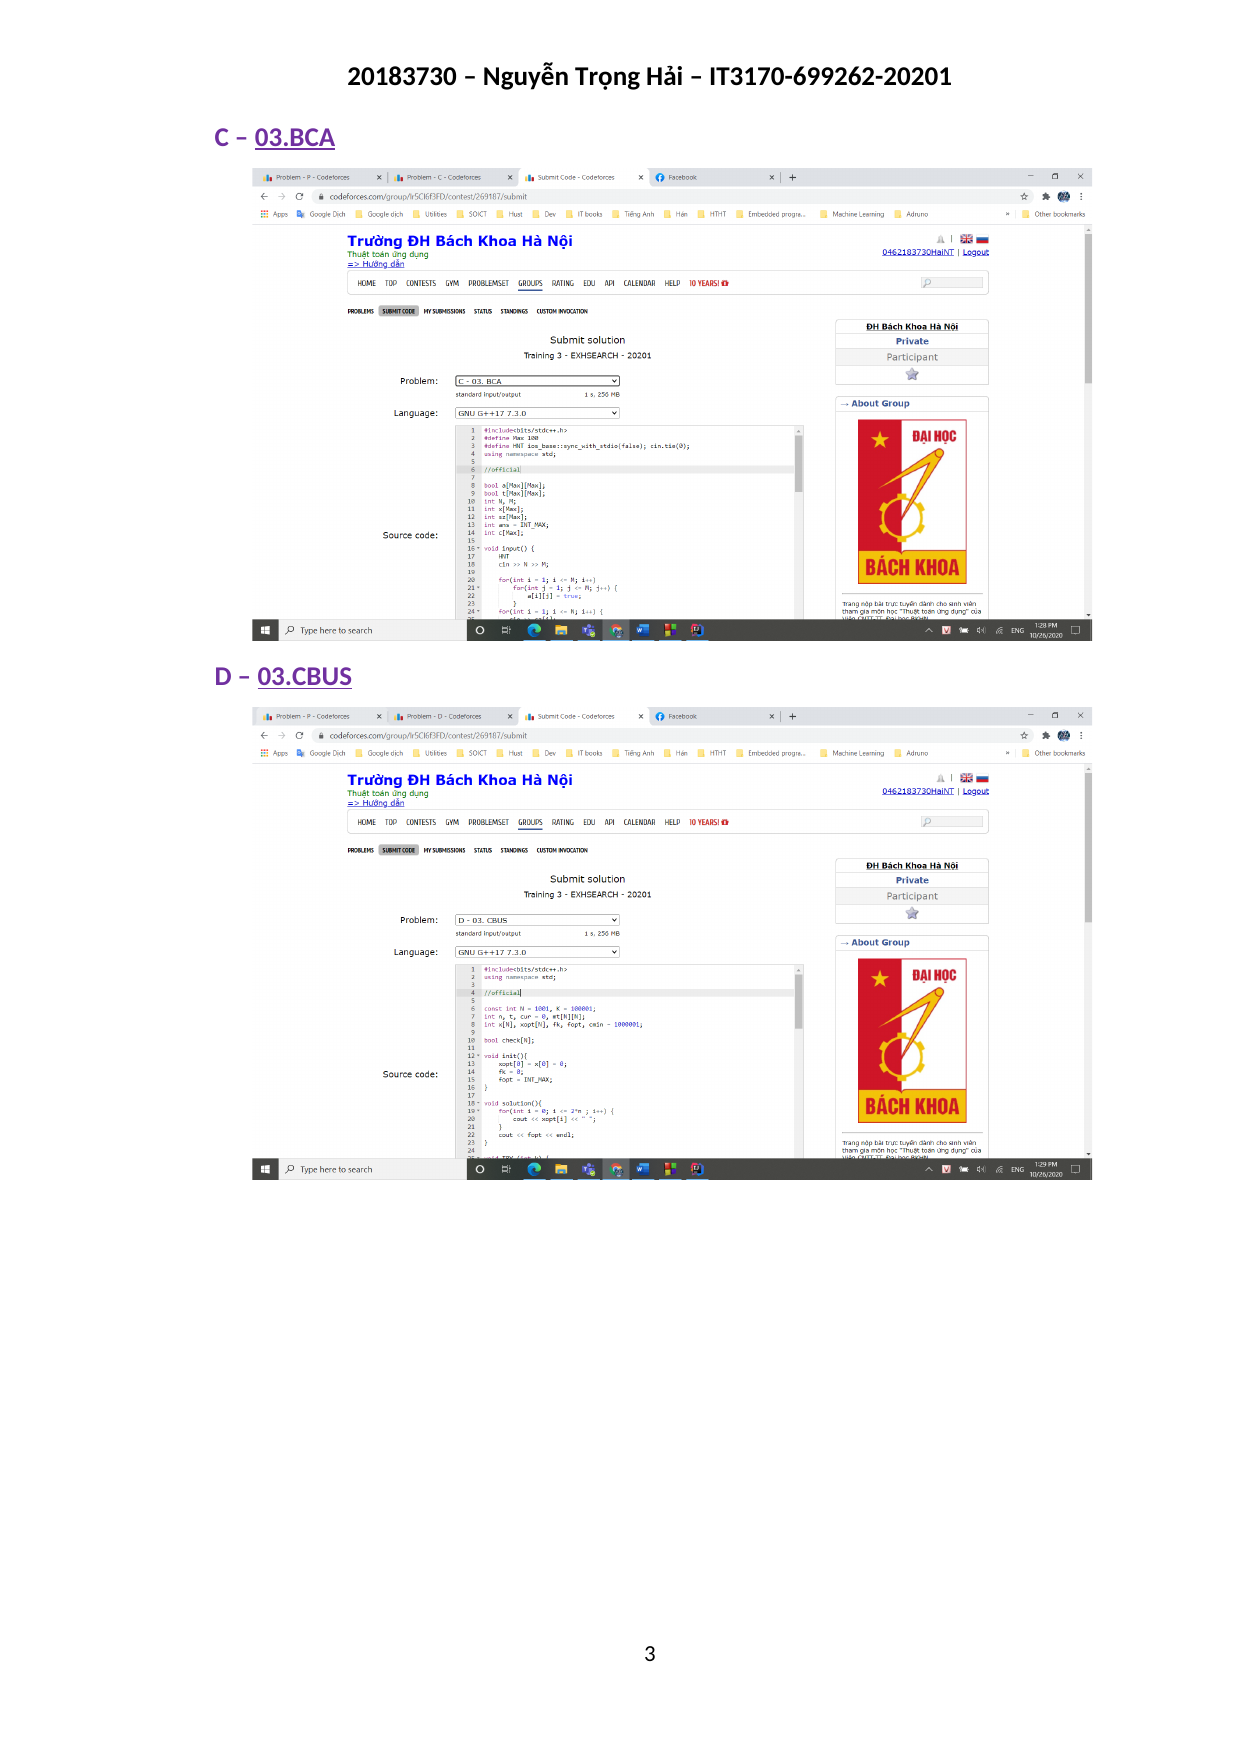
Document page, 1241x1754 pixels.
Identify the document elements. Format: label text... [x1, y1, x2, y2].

picture [252, 168, 1093, 641]
subtitle C – 03.BCA [177, 120, 1122, 153]
subtitle D – 03.CBUS [177, 659, 1122, 692]
picture [252, 707, 1093, 1180]
